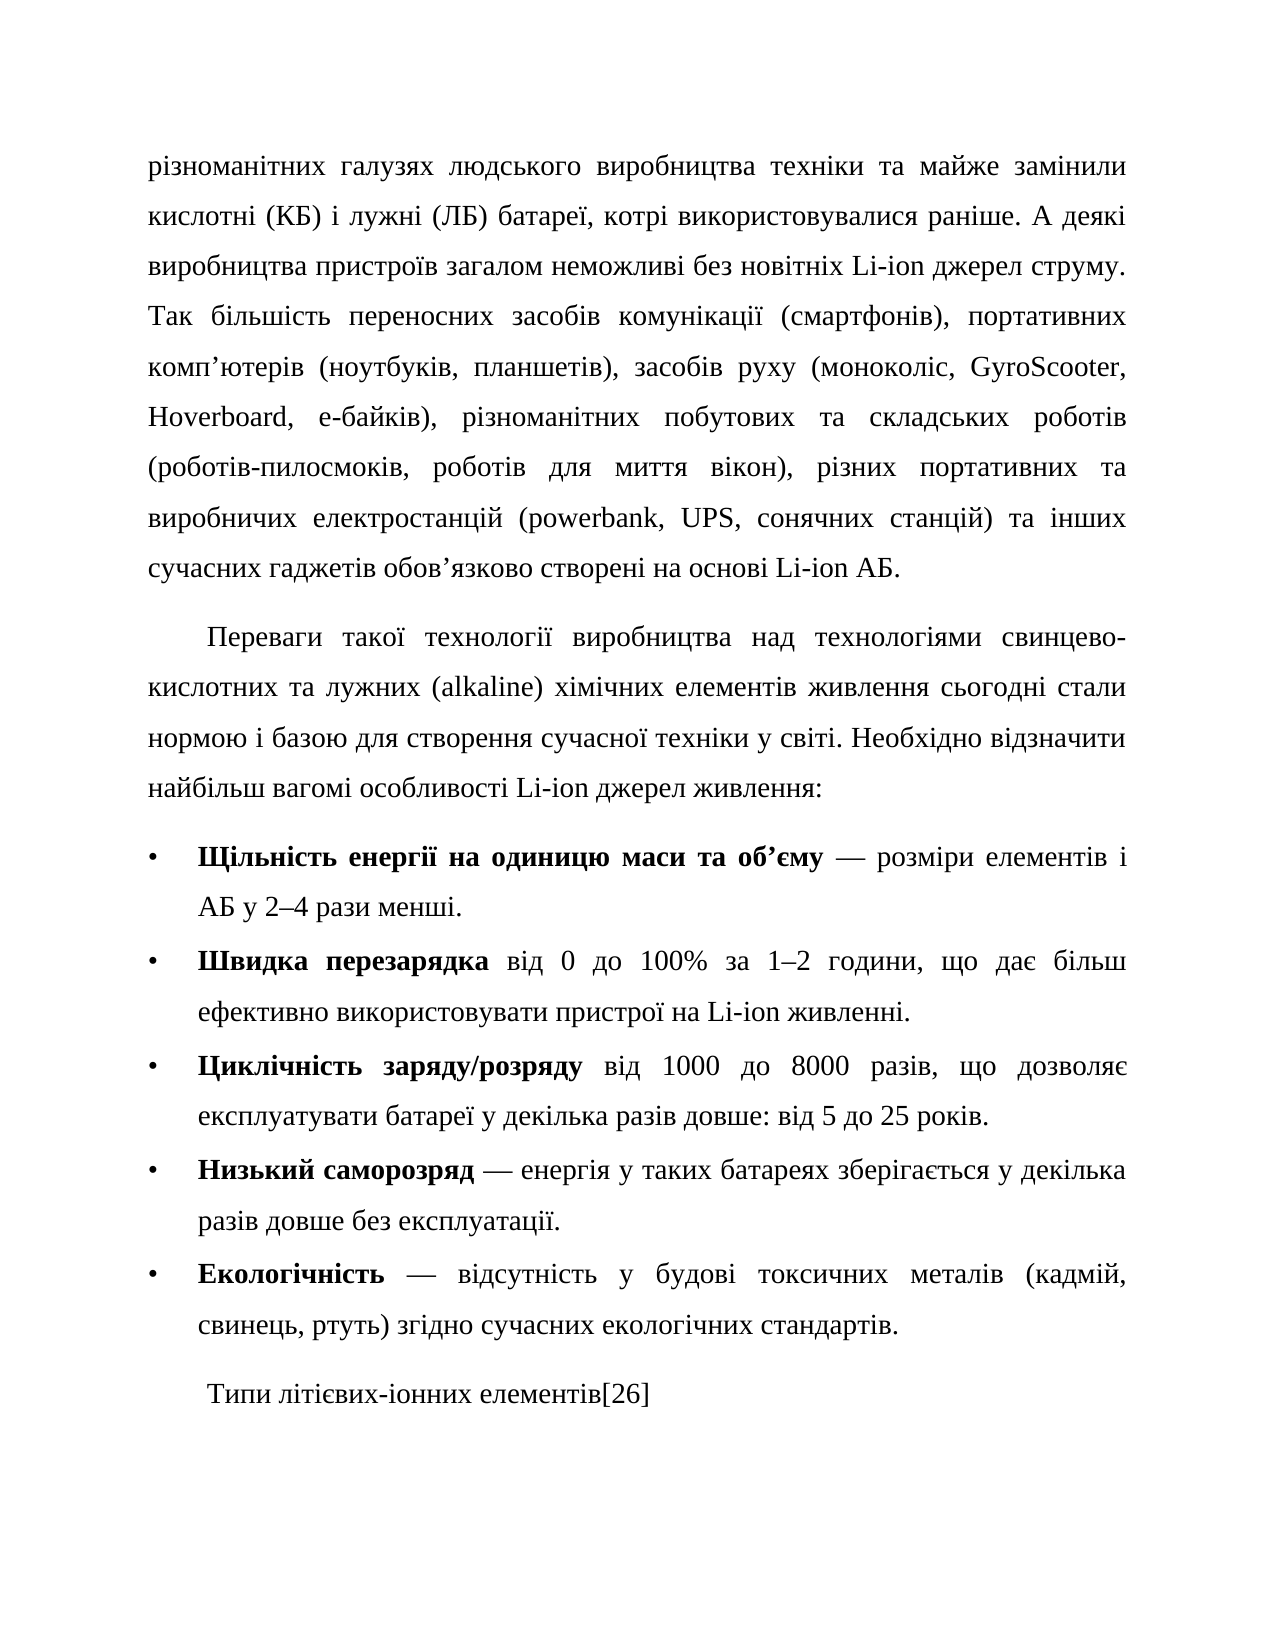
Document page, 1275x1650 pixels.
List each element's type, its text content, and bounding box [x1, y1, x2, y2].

list Екологічність — відсутність у будові токсичних металів (кадмій, свинець, ртуть) згідно сучасних екологічних стандартів. [148, 1257, 1127, 1341]
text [148, 148, 1127, 584]
list Щільність енергії на одиницю маси та об’єму — розміри елементів і АБ у 2–4 рази менші. [148, 839, 1127, 923]
list Швидка перезарядка від 0 до 100% за 1–2 години, що дає більш ефективно використовувати пристрої на Li-ion живленні. [148, 943, 1127, 1027]
text Типи літієвих-іонних елементів[26] [148, 1376, 1127, 1409]
text Переваги такої технології виробництва над технологіями свинцево-кислотних та лужних (alkaline) хімічних елементів живлення сьогодні стали нормою і базою для створення сучасної техніки у світі. Необхідно відзначити найбільш вагомі особливості Li-ion джерел живлення: [148, 619, 1127, 804]
list Низький саморозряд — енергія у таких батареях зберігається у декілька разів довше без експлуатації. [148, 1152, 1127, 1236]
list Циклічність заряду/розряду від 1000 до 8000 разів, що дозволяє експлуатувати батареї у декілька разів довше: від 5 до 25 років. [148, 1048, 1127, 1132]
